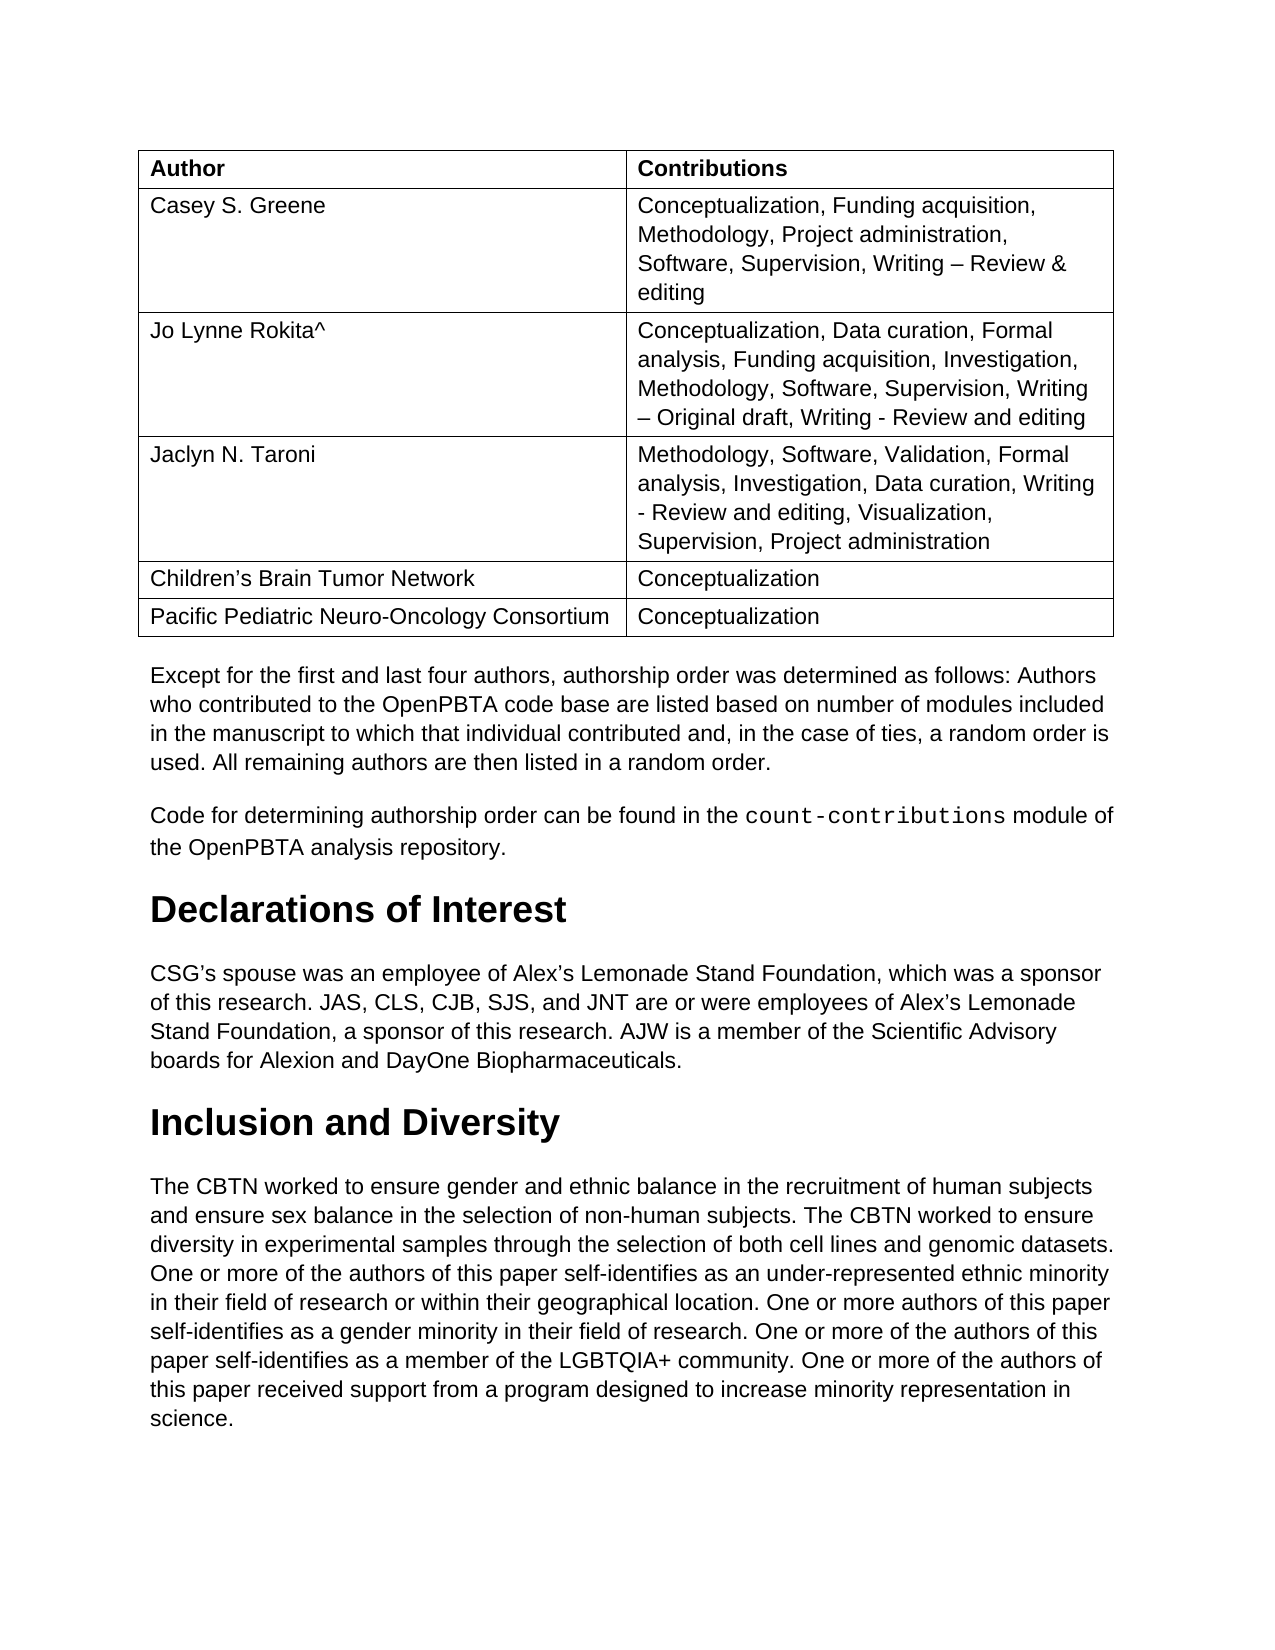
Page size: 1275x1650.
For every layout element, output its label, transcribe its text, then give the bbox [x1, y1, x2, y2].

table_header Contributions [627, 151, 1113, 187]
subtitle Declarations of Interest [150, 887, 1125, 931]
table_cell Pacific Pediatric Neuro-Oncology Consortium [139, 599, 626, 636]
text The CBTN worked to ensure gender and ethnic balance in the recruitment of human subjects and ensure sex balance in the selection of non-human subjects. The CBTN worked to ensure diversity in experimental samples through the selection of both cell lines and genomic datasets. One or more of the authors of this paper self-identifies as an under-represented ethnic minority in their field of research or within their geographical location. One or more authors of this paper self-identifies as a gender minority in their field of research. One or more of the authors of this paper self-identifies as a member of the LGBTQIA+ community. One or more of the authors of this paper received support from a program designed to increase minority representation in science. [150, 1173, 1125, 1431]
text Code for determining authorship order can be found in the count-contributions module of the OpenPBTA analysis repository. [150, 802, 1125, 860]
subtitle Inclusion and Diversity [150, 1101, 1125, 1144]
table_cell Casey S. Greene [139, 189, 626, 312]
table_cell Conceptualization [627, 562, 1113, 598]
table_cell Jo Lynne Rokita^ [139, 313, 626, 436]
table_cell Conceptualization [627, 599, 1113, 636]
table_cell Conceptualization, Data curation, Formal analysis, Funding acquisition, Investigation, Methodology, Software, Supervision, Writing – Original draft, Writing - Review and editing [627, 313, 1113, 436]
text Except for the first and last four authors, authorship order was determined as follows: Authors who contributed to the OpenPBTA code base are listed based on number of modules included in the manuscript to which that individual contributed and, in the case of ties, a random order is used. All remaining authors are then listed in a random order. [150, 662, 1125, 775]
table_cell Methodology, Software, Validation, Formal analysis, Investigation, Data curation, Writing - Review and editing, Visualization, Supervision, Project administration [627, 437, 1113, 561]
text CSG’s spouse was an employee of Alex’s Lemonade Stand Foundation, which was a sponsor of this research. JAS, CLS, CJB, SJS, and JNT are or were employees of Alex’s Lemonade Stand Foundation, a sponsor of this research. AJW is a member of the Scientific Advisory boards for Alexion and DayOne Biopharmaceuticals. [150, 960, 1125, 1073]
table_cell Jaclyn N. Taroni [139, 437, 626, 561]
table_header Author [139, 151, 626, 187]
table_cell Children’s Brain Tumor Network [139, 562, 626, 598]
table_cell Conceptualization, Funding acquisition, Methodology, Project administration, Software, Supervision, Writing – Review & editing [627, 189, 1113, 312]
